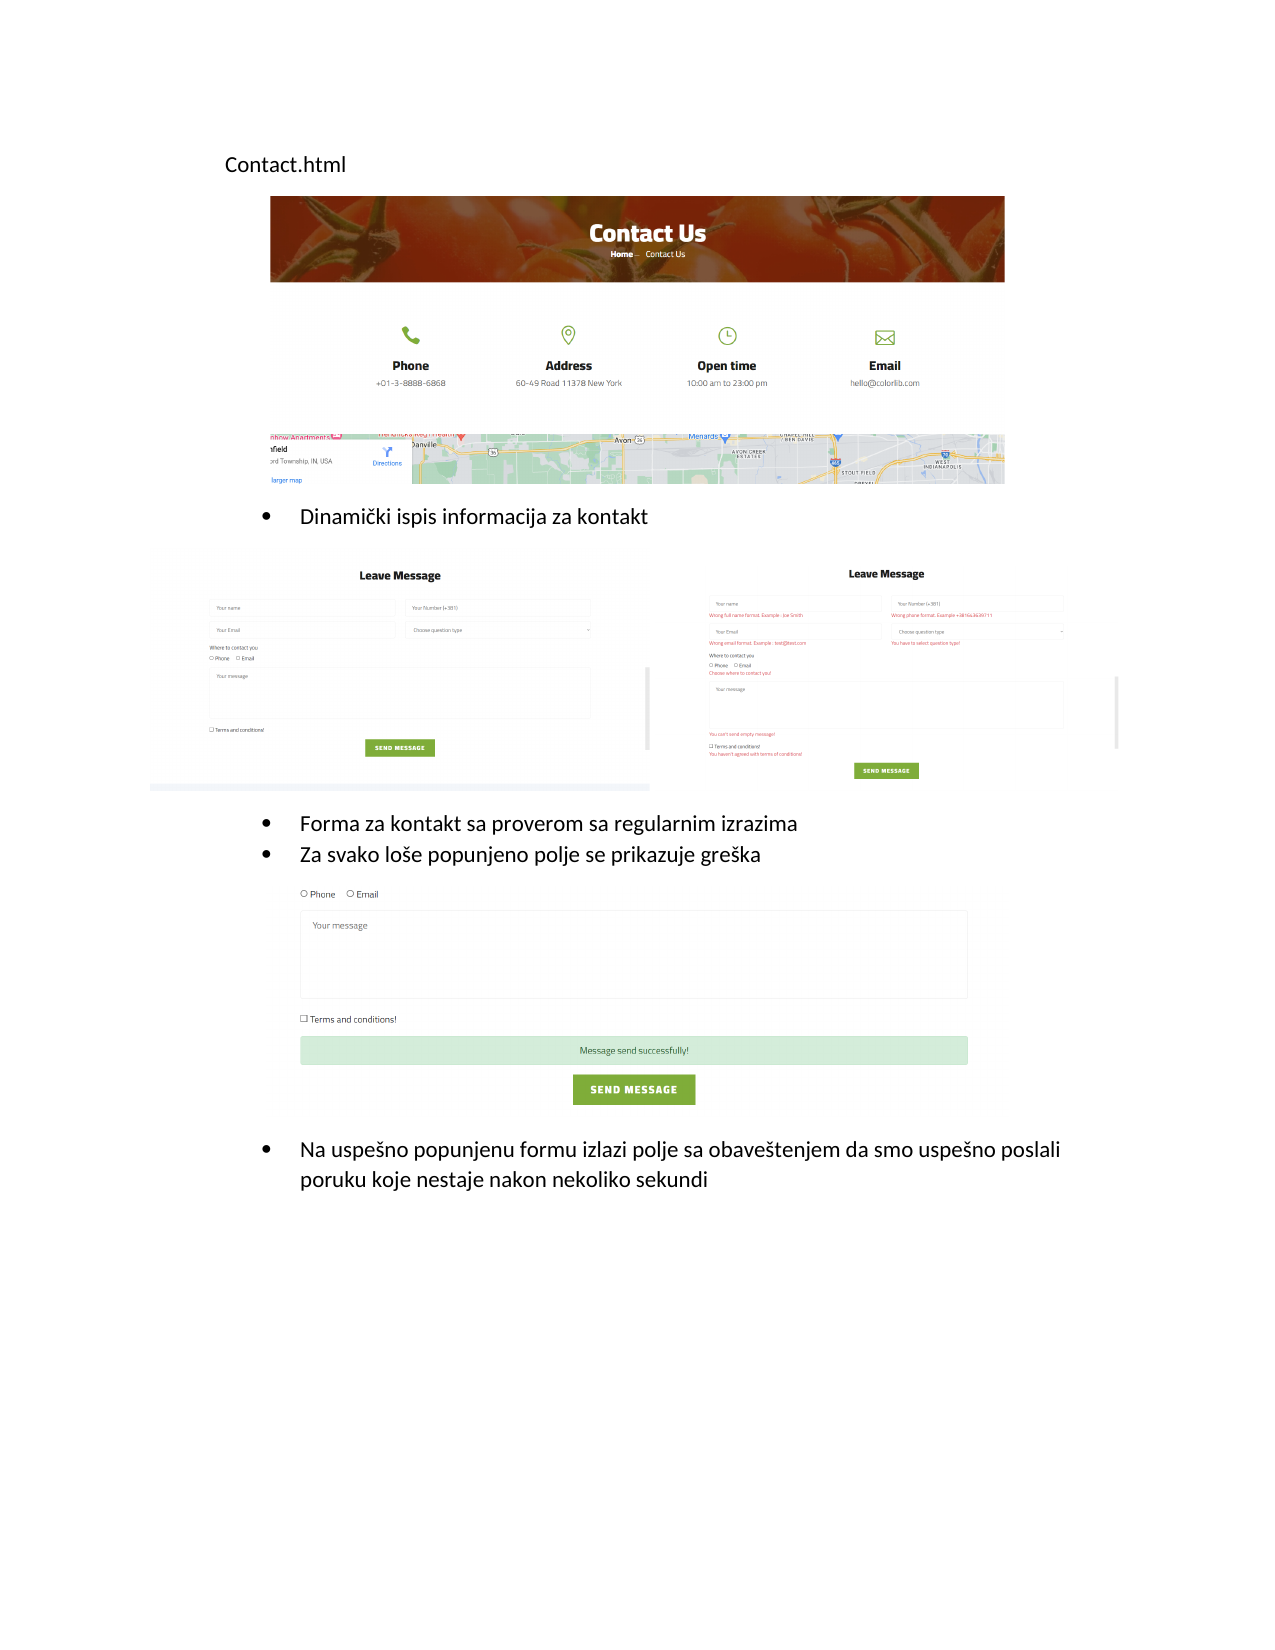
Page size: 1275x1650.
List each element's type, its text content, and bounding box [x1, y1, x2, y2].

list Dinamički ispis informacija za kontakt [262, 502, 1125, 530]
picture [270, 196, 1005, 484]
picture [150, 548, 650, 791]
list Za svako loše popunjeno polje se prikazuje greška [262, 840, 1125, 868]
text Contact.html [225, 150, 1125, 178]
list Forma za kontakt sa proverom sa regularnim izrazima [262, 809, 1125, 837]
picture [654, 566, 1119, 791]
list Na uspešno popunjenu formu izlazi polje sa obaveštenjem da smo uspešno poslali poruku koje nestaje nakon nekoliko sekundi [262, 1135, 1125, 1193]
picture [265, 886, 1010, 1117]
